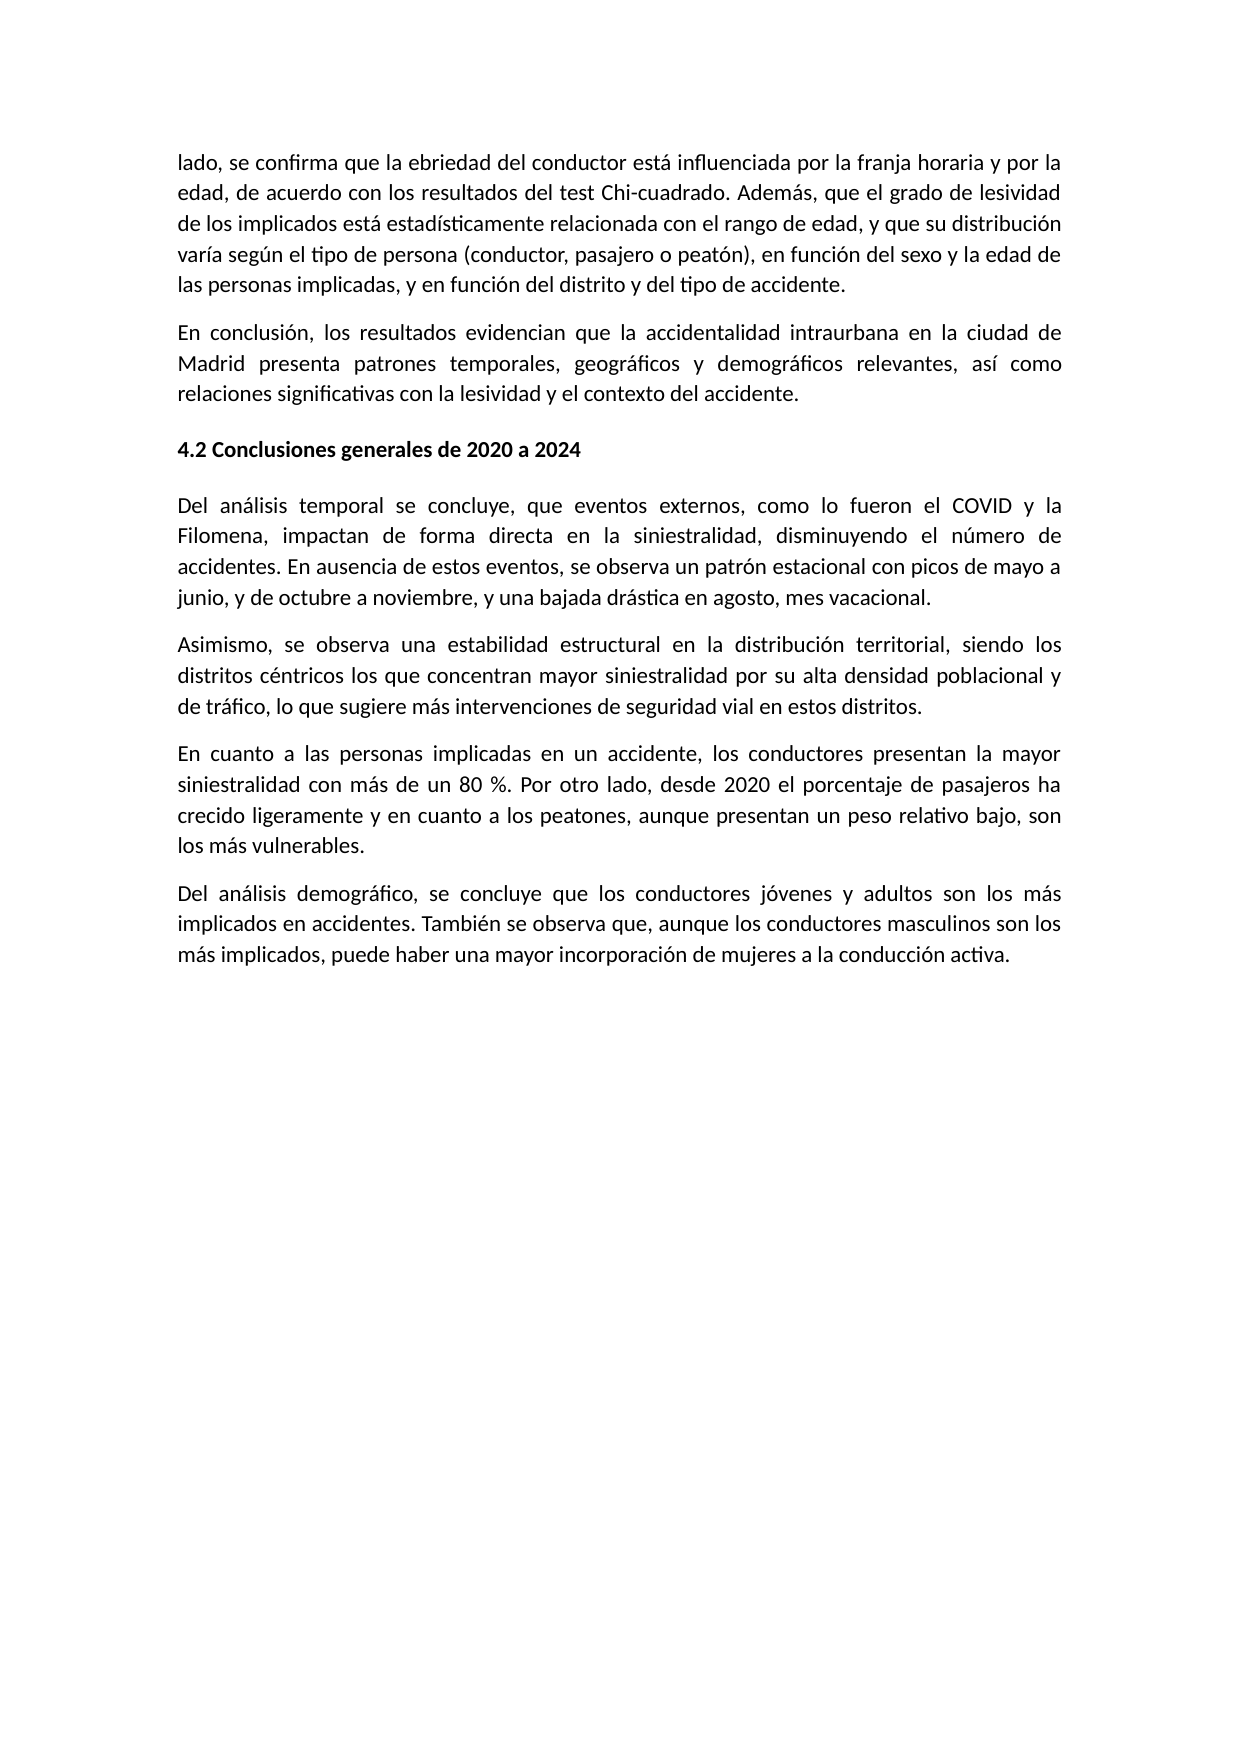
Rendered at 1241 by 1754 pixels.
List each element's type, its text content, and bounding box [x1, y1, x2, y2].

text En cuanto a las personas implicadas en un accidente, los conductores presentan la mayor siniestralidad con más de un 80 %. Por otro lado, desde 2020 el porcentaje de pasajeros ha crecido ligeramente y en cuanto a los peatones, aunque presentan un peso relativo bajo, son los más vulnerables. [177, 739, 1063, 859]
text Asimismo, se observa una estabilidad estructural en la distribución territorial, siendo los distritos céntricos los que concentran mayor siniestralidad por su alta densidad poblacional y de tráfico, lo que sugiere más intervenciones de seguridad vial en estos distritos. [177, 630, 1063, 720]
text Del análisis demográfico, se concluye que los conductores jóvenes y adultos son los más implicados en accidentes. También se observa que, aunque los conductores masculinos son los más implicados, puede haber una mayor incorporación de mujeres a la conducción activa. [177, 879, 1063, 968]
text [177, 148, 1063, 298]
text En conclusión, los resultados evidencian que la accidentalidad intraurbana en la ciudad de Madrid presenta patrones temporales, geográficos y demográficos relevantes, así como relaciones significativas con la lesividad y el contexto del accidente. [177, 318, 1063, 407]
text Del análisis temporal se concluye, que eventos externos, como lo fueron el COVID y la Filomena, impactan de forma directa en la siniestralidad, disminuyendo el número de accidentes. En ausencia de estos eventos, se observa un patrón estacional con picos de mayo a junio, y de octubre a noviembre, y una bajada drástica en agosto, mes vacacional. [177, 491, 1063, 611]
subtitle 4.2 Conclusiones generales de 2020 a 2024 [177, 435, 1063, 463]
